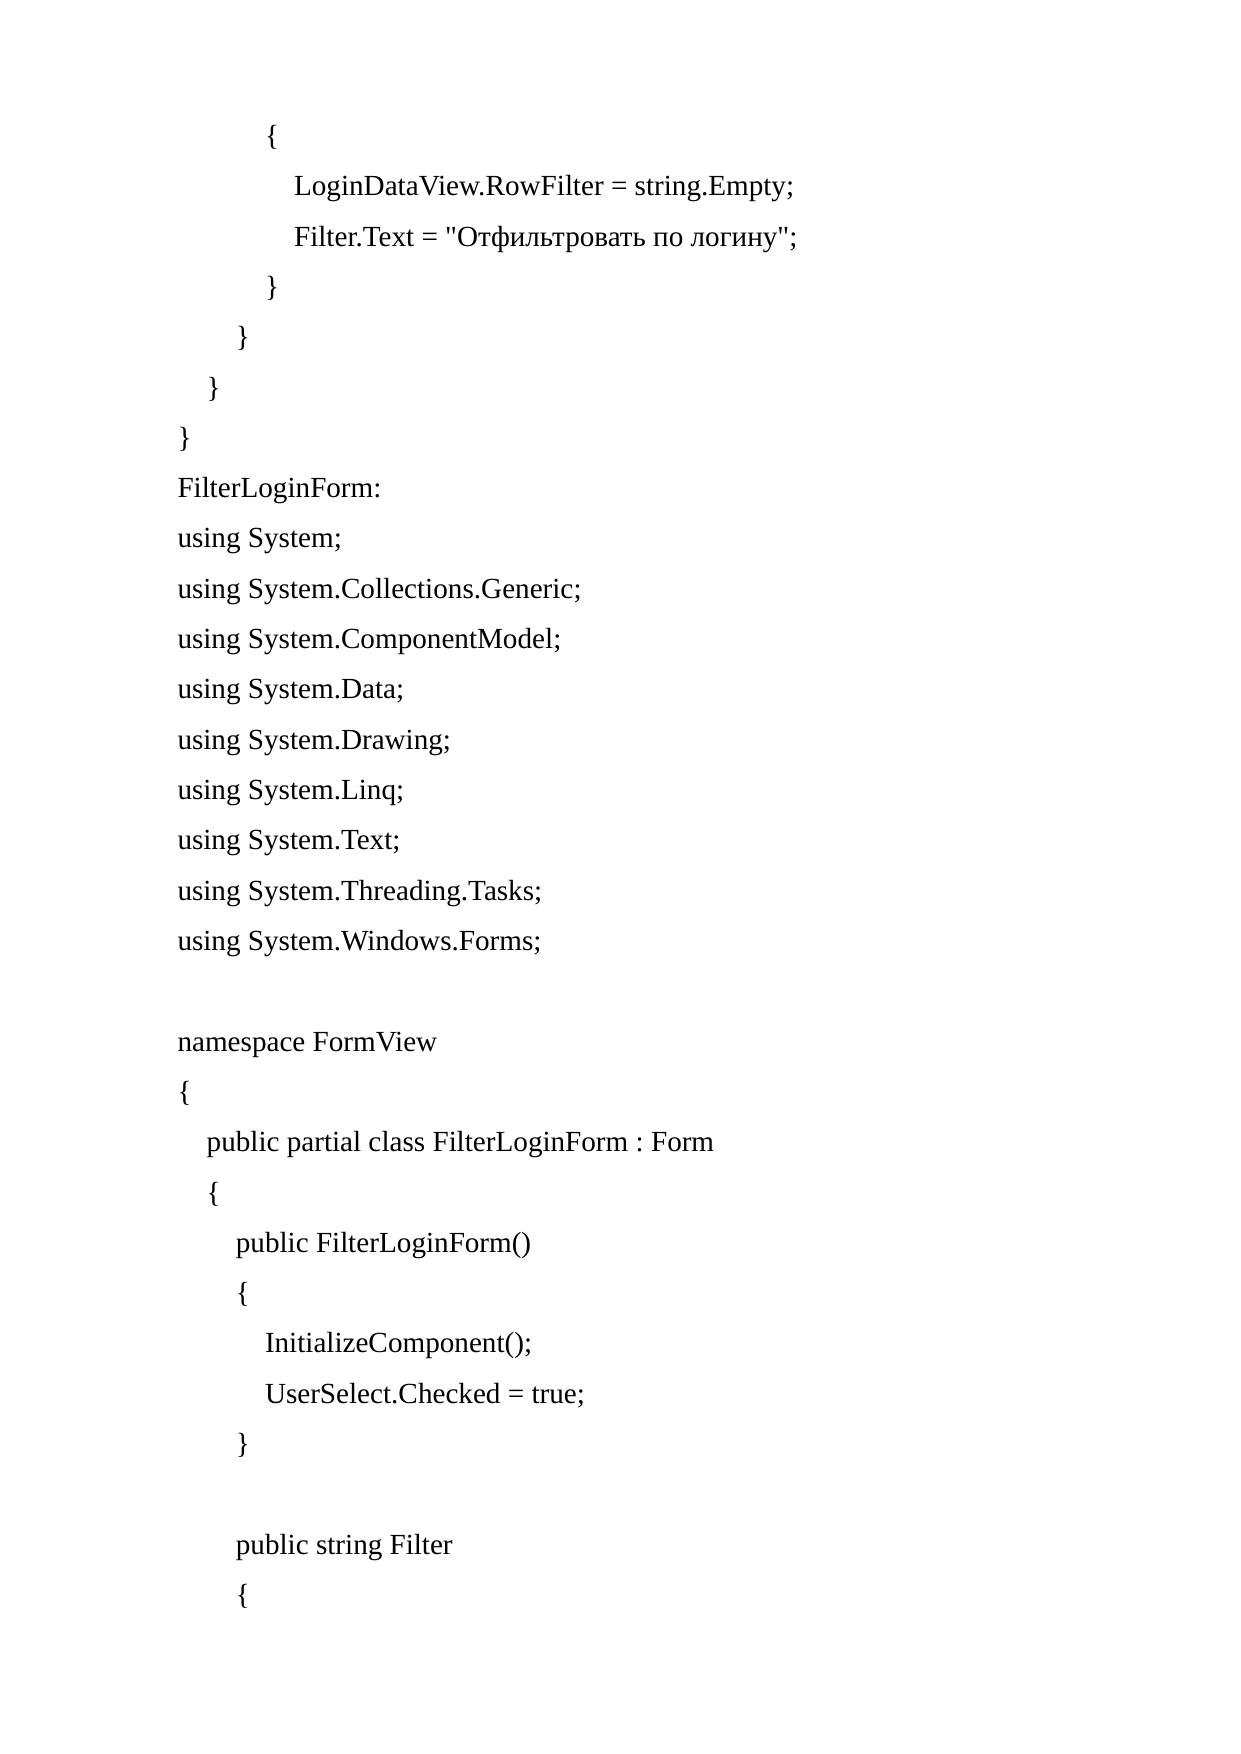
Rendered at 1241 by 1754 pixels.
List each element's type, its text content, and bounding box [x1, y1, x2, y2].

text InitializeComponent(); [177, 1326, 1152, 1359]
text public FilterLoginForm() [177, 1225, 1152, 1258]
text FilterLoginForm: [177, 470, 1152, 504]
text { [177, 118, 1152, 152]
text namespace FormView [177, 1024, 1152, 1057]
text } [177, 269, 1152, 303]
text } [177, 1426, 1152, 1460]
text } [177, 420, 1152, 453]
text } [177, 319, 1152, 353]
text using System; [177, 521, 1152, 554]
text using System.Linq; [177, 772, 1152, 806]
text using System.ComponentModel; [177, 621, 1152, 655]
text { [177, 1074, 1152, 1108]
text using System.Collections.Generic; [177, 571, 1152, 604]
text { [177, 1275, 1152, 1309]
text using System.Text; [177, 822, 1152, 856]
text using System.Drawing; [177, 722, 1152, 755]
text } [177, 370, 1152, 403]
text public partial class FilterLoginForm : Form [177, 1124, 1152, 1158]
text LoginDataView.RowFilter = string.Empty; [177, 168, 1152, 202]
text using System.Data; [177, 672, 1152, 705]
text public string Filter [177, 1527, 1152, 1560]
text using System.Windows.Forms; [177, 923, 1152, 957]
text { [177, 1175, 1152, 1208]
text { [177, 1577, 1152, 1611]
text UserSelect.Checked = true; [177, 1376, 1152, 1409]
text using System.Threading.Tasks; [177, 873, 1152, 906]
text Filter.Text = "Отфильтровать по логину"; [177, 219, 1152, 252]
